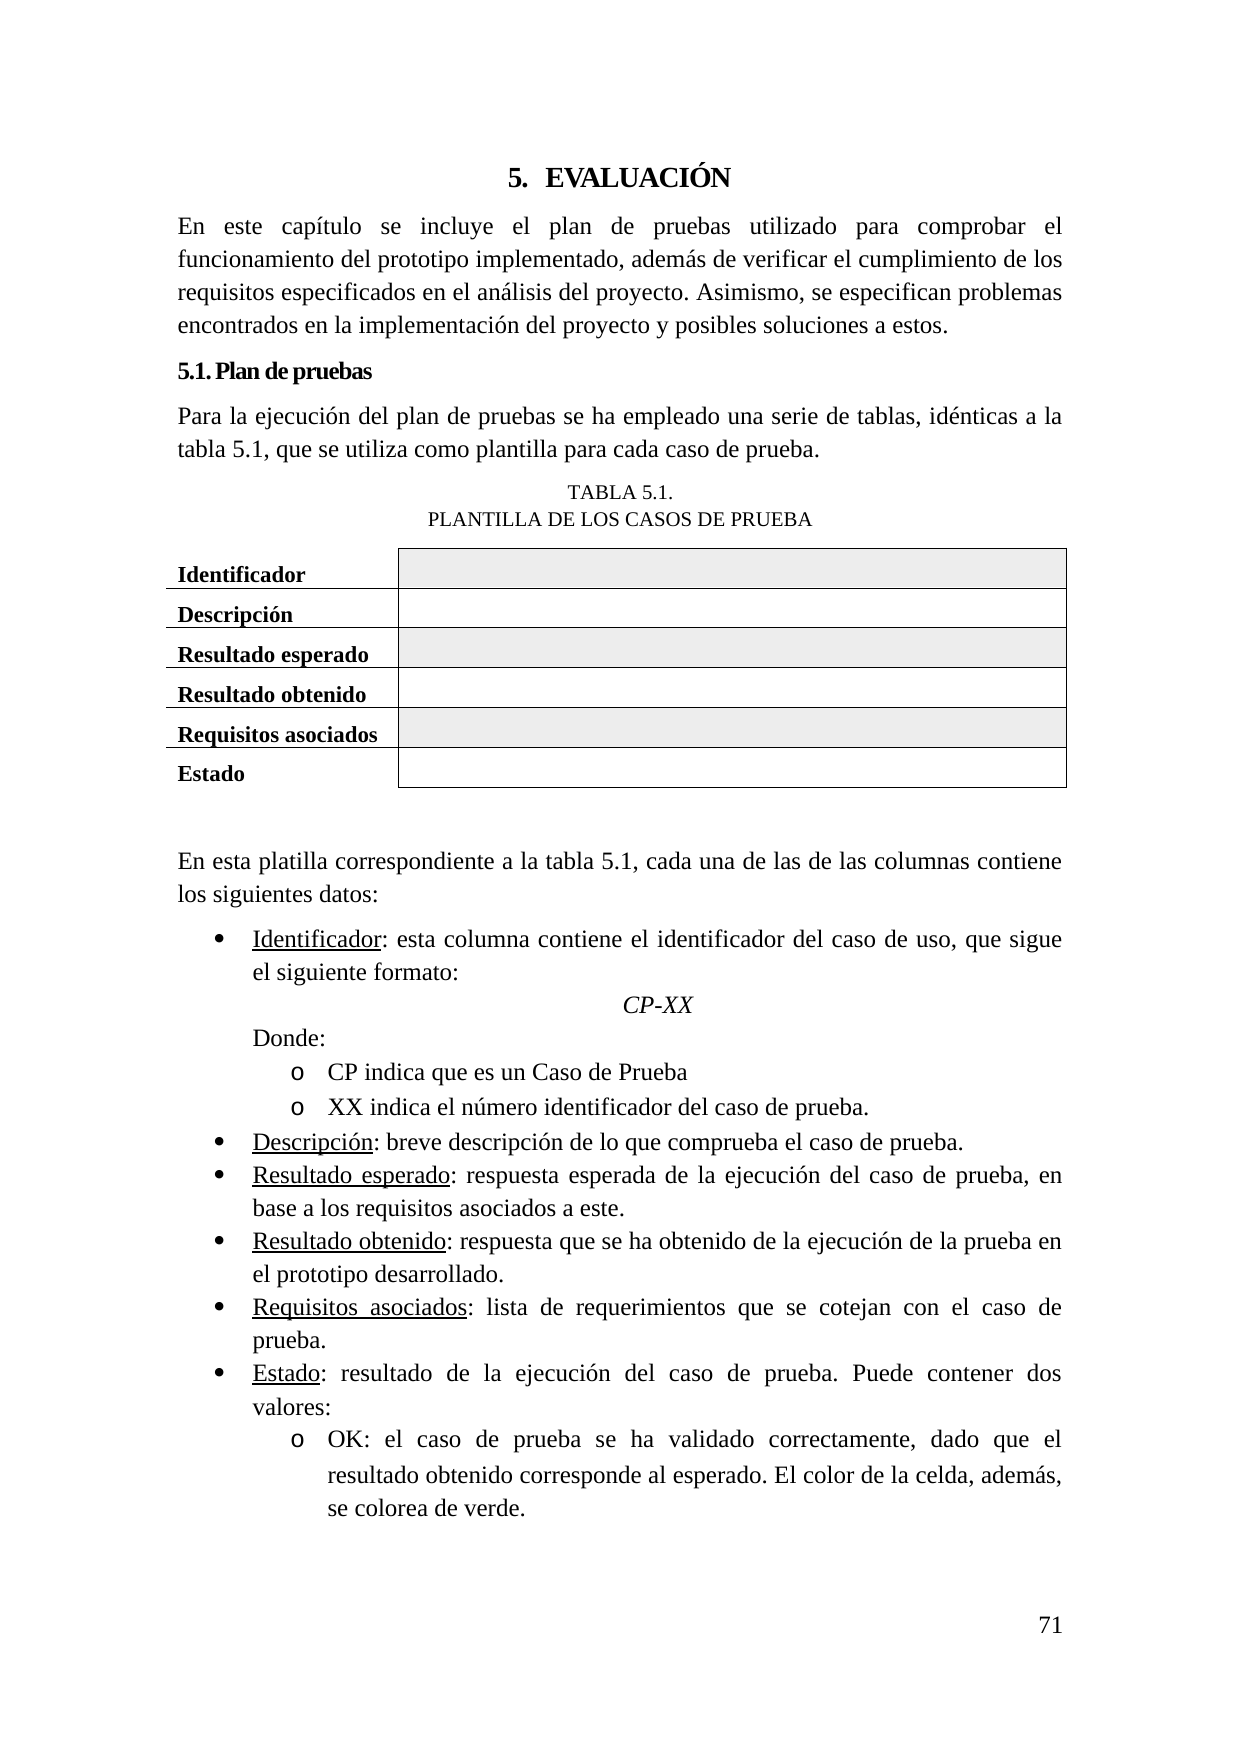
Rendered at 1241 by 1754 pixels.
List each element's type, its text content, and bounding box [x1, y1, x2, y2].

list Identificador: esta columna contiene el identificador del caso de uso, que sigue el siguiente formato: [215, 924, 1063, 986]
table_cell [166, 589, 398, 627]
text En esta platilla correspondiente a la tabla 5.1, cada una de las de las columnas contiene los siguientes datos: [177, 846, 1063, 908]
list Plan de pruebas [177, 356, 1063, 384]
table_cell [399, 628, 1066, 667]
list Donde: [252, 1023, 1063, 1052]
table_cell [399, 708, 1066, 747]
list Resultado esperado: respuesta esperada de la ejecución del caso de prueba, en base a los requisitos asociados a este. [215, 1160, 1063, 1222]
text Tabla 5.1. Plantilla de los Casos de Prueba [177, 480, 1063, 531]
list OK: el caso de prueba se ha validado correctamente, dado que el resultado obtenido corresponde al esperado. El color de la celda, además, se colorea de verde. [290, 1424, 1063, 1521]
list CP-XX [252, 991, 1063, 1019]
list Requisitos asociados: lista de requerimientos que se cotejan con el caso de prueba. [215, 1292, 1063, 1354]
list Resultado obtenido: respuesta que se ha obtenido de la ejecución de la prueba en el prototipo desarrollado. [215, 1226, 1063, 1288]
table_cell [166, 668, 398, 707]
list EVALUACIÓN [177, 160, 1063, 194]
list Descripción: breve descripción de lo que comprueba el caso de prueba. [215, 1127, 1063, 1156]
list CP indica que es un Caso de Prueba [290, 1057, 1063, 1087]
list Estado: resultado de la ejecución del caso de prueba. Puede contener dos valores: [215, 1358, 1063, 1420]
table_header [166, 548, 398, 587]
text Para la ejecución del plan de pruebas se ha empleado una serie de tablas, idénticas a la tabla 5.1, que se utiliza como plantilla para cada caso de prueba. [177, 401, 1063, 463]
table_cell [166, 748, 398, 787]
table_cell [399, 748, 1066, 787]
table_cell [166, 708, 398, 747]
list XX indica el número identificador del caso de prueba. [290, 1092, 1063, 1123]
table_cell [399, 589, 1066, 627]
text En este capítulo se incluye el plan de pruebas utilizado para comprobar el funcionamiento del prototipo implementado, además de verificar el cumplimiento de los requisitos especificados en el análisis del proyecto. Asimismo, se especifican problemas encontrados en la implementación del proyecto y posibles soluciones a estos. [177, 211, 1063, 339]
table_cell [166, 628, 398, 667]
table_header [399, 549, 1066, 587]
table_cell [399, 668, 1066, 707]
